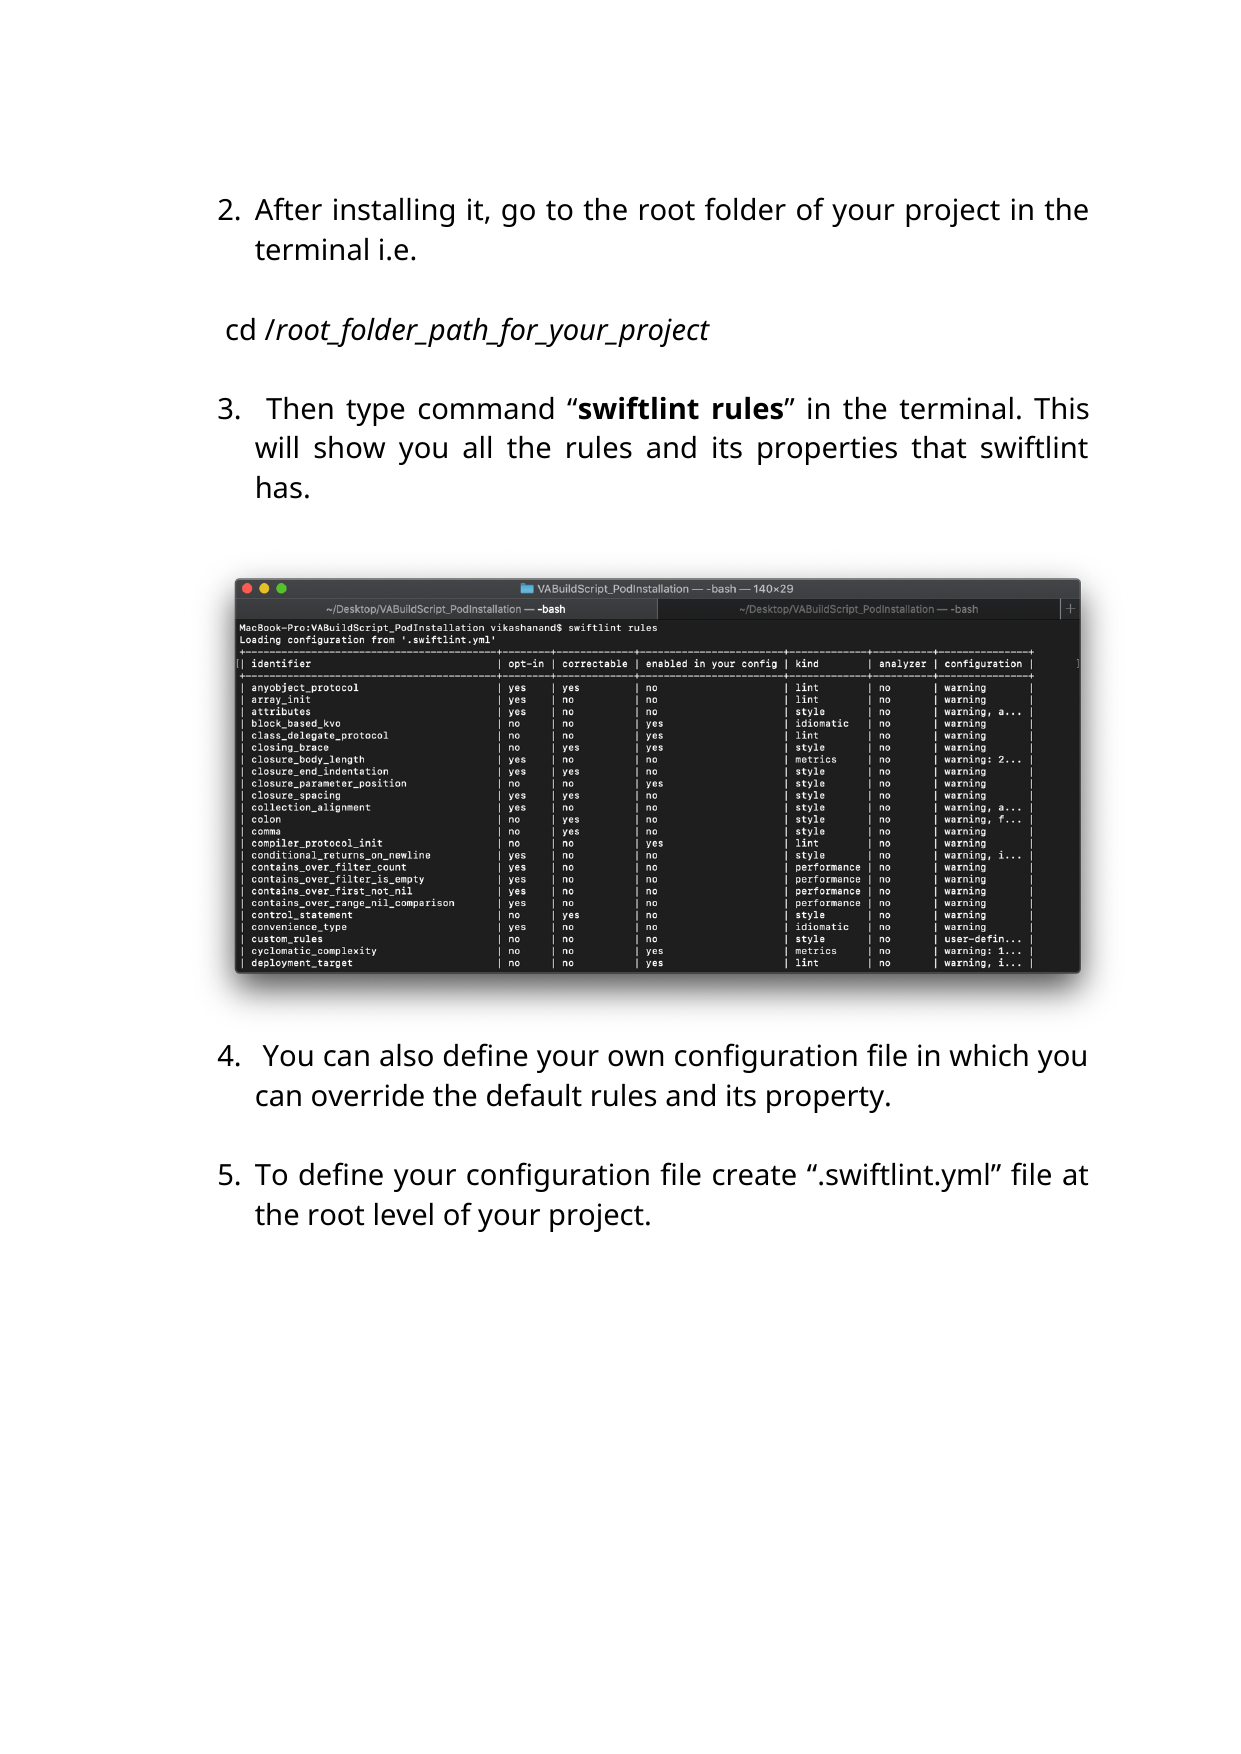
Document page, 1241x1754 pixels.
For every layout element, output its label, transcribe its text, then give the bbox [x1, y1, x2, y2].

list Then type command “swiftlint rules” in the terminal. This will show you all the rules and its properties that swiftlint has. [217, 388, 1090, 507]
list You can also define your own configuration file in which you can override the default rules and its property. [217, 1036, 1090, 1115]
picture [187, 546, 1128, 1036]
list cd /root_folder_path_for_your_project [225, 309, 1090, 348]
list After installing it, go to the root folder of your project in the terminal i.e. [217, 190, 1090, 269]
list To define your configuration file create “.swiftlint.yml” file at the root level of your project. [217, 1154, 1090, 1234]
